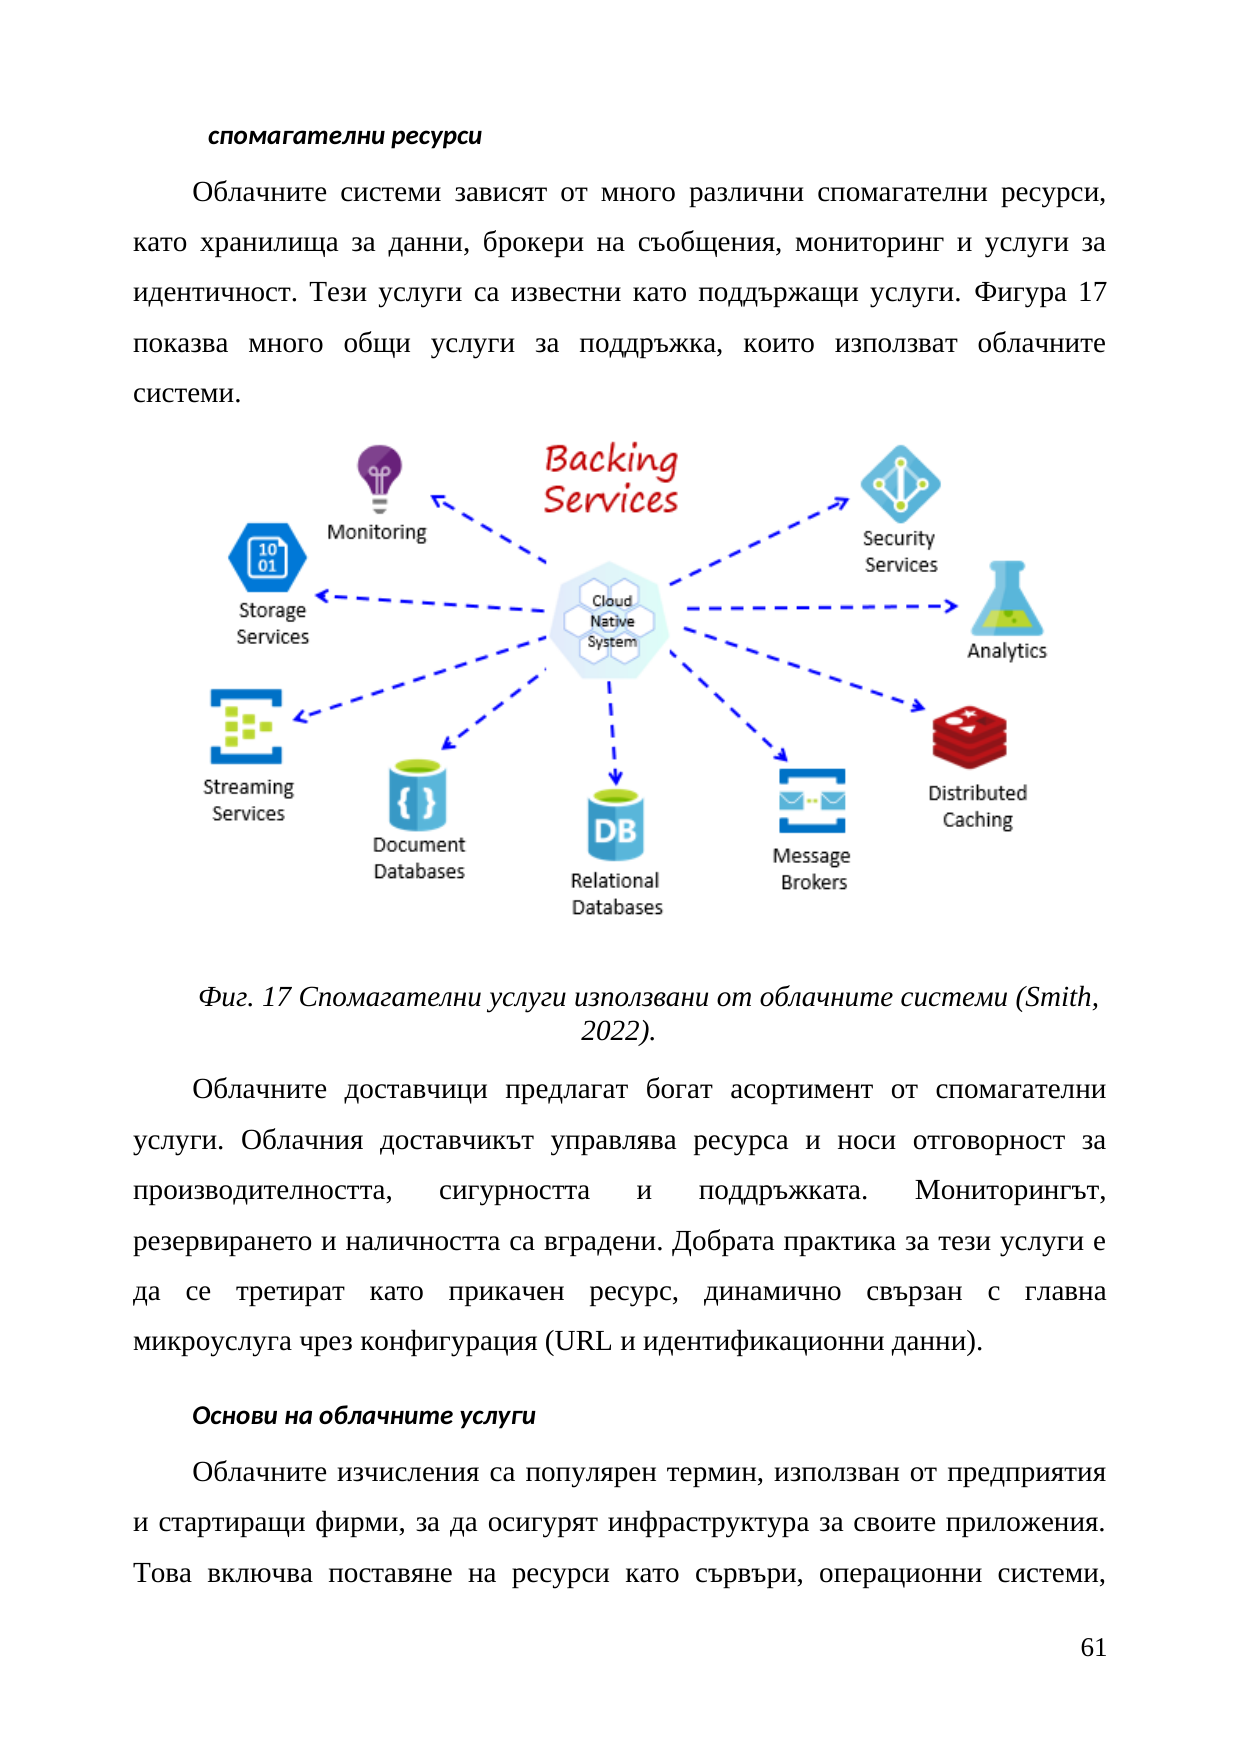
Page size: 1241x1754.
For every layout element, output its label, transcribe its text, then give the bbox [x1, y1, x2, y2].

text Облачните системи зависят от много различни спомагателни ресурси, като хранилища за данни, брокери на съобщения, мониторинг и услуги за идентичност. Тези услуги са известни като поддържащи услуги. Фигура 17 показва много общи услуги за поддръжка, които използват облачните системи. [133, 174, 1107, 409]
title Фиг. 17 Спомагателни услуги използвани от облачните системи (Smith, 2022). [133, 979, 1107, 1047]
text Облачните доставчици предлагат богат асортимент от спомагателни услуги. Облачния доставчикът управлява ресурса и носи отговорност за производителността, сигурността и поддръжката. Мониторингът, резервирането и наличността са вградени. Добрата практика за тези услуги е да се третират като прикачен ресурс, динамично свързан с главна микроуслуга чрез конфигурация (URL и идентификационни данни). [133, 1072, 1107, 1357]
picture [192, 425, 1071, 938]
subtitle Основи на облачните услуги [133, 1398, 1107, 1432]
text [133, 1454, 1107, 1588]
subtitle спомагателни ресурси [133, 118, 1107, 151]
